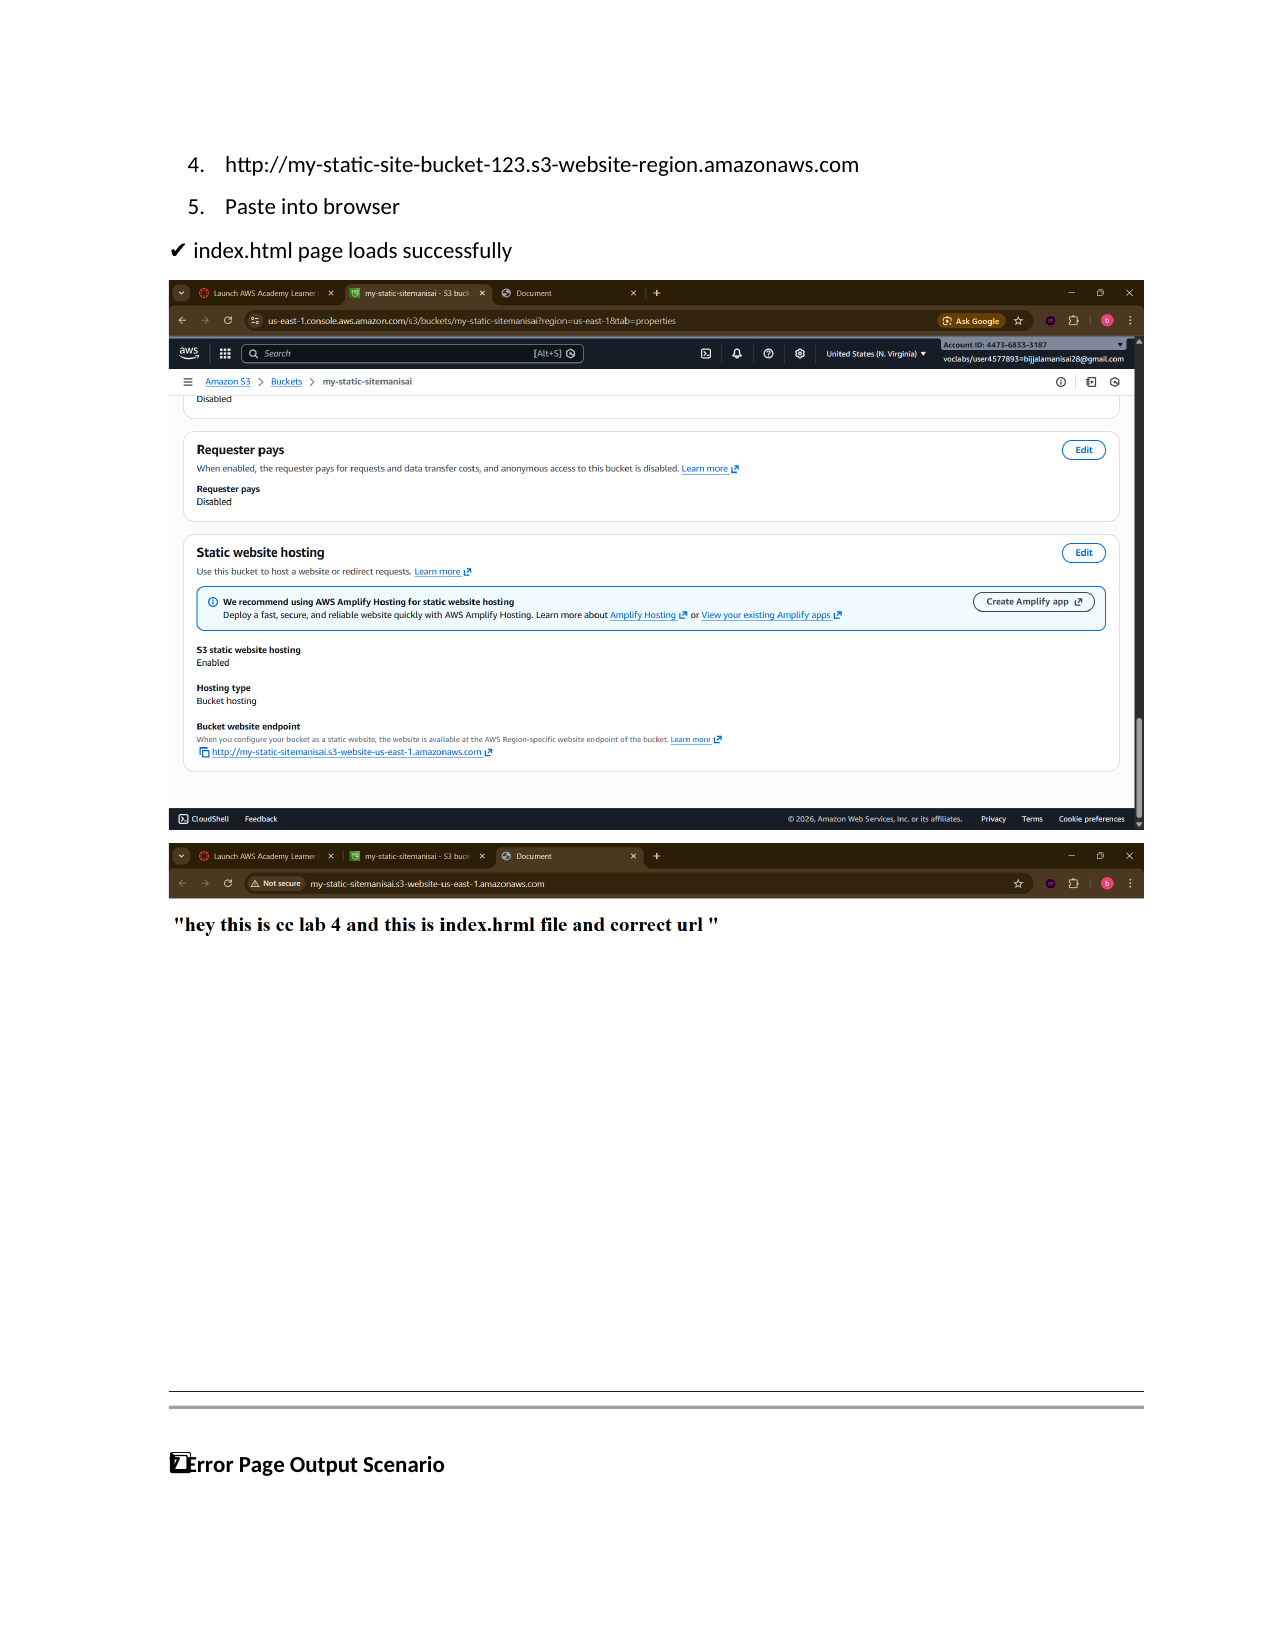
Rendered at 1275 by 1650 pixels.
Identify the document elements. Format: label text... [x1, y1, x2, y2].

picture [168, 843, 1144, 1392]
list 7️⃣ Error Page Output Scenario [169, 1448, 1125, 1479]
picture [168, 280, 1144, 830]
list http://my-static-site-bucket-123.s3-website-region.amazonaws.com [187, 150, 1125, 178]
list ✔ index.html page loads successfully [169, 234, 1125, 265]
list Paste into browser [187, 192, 1125, 220]
